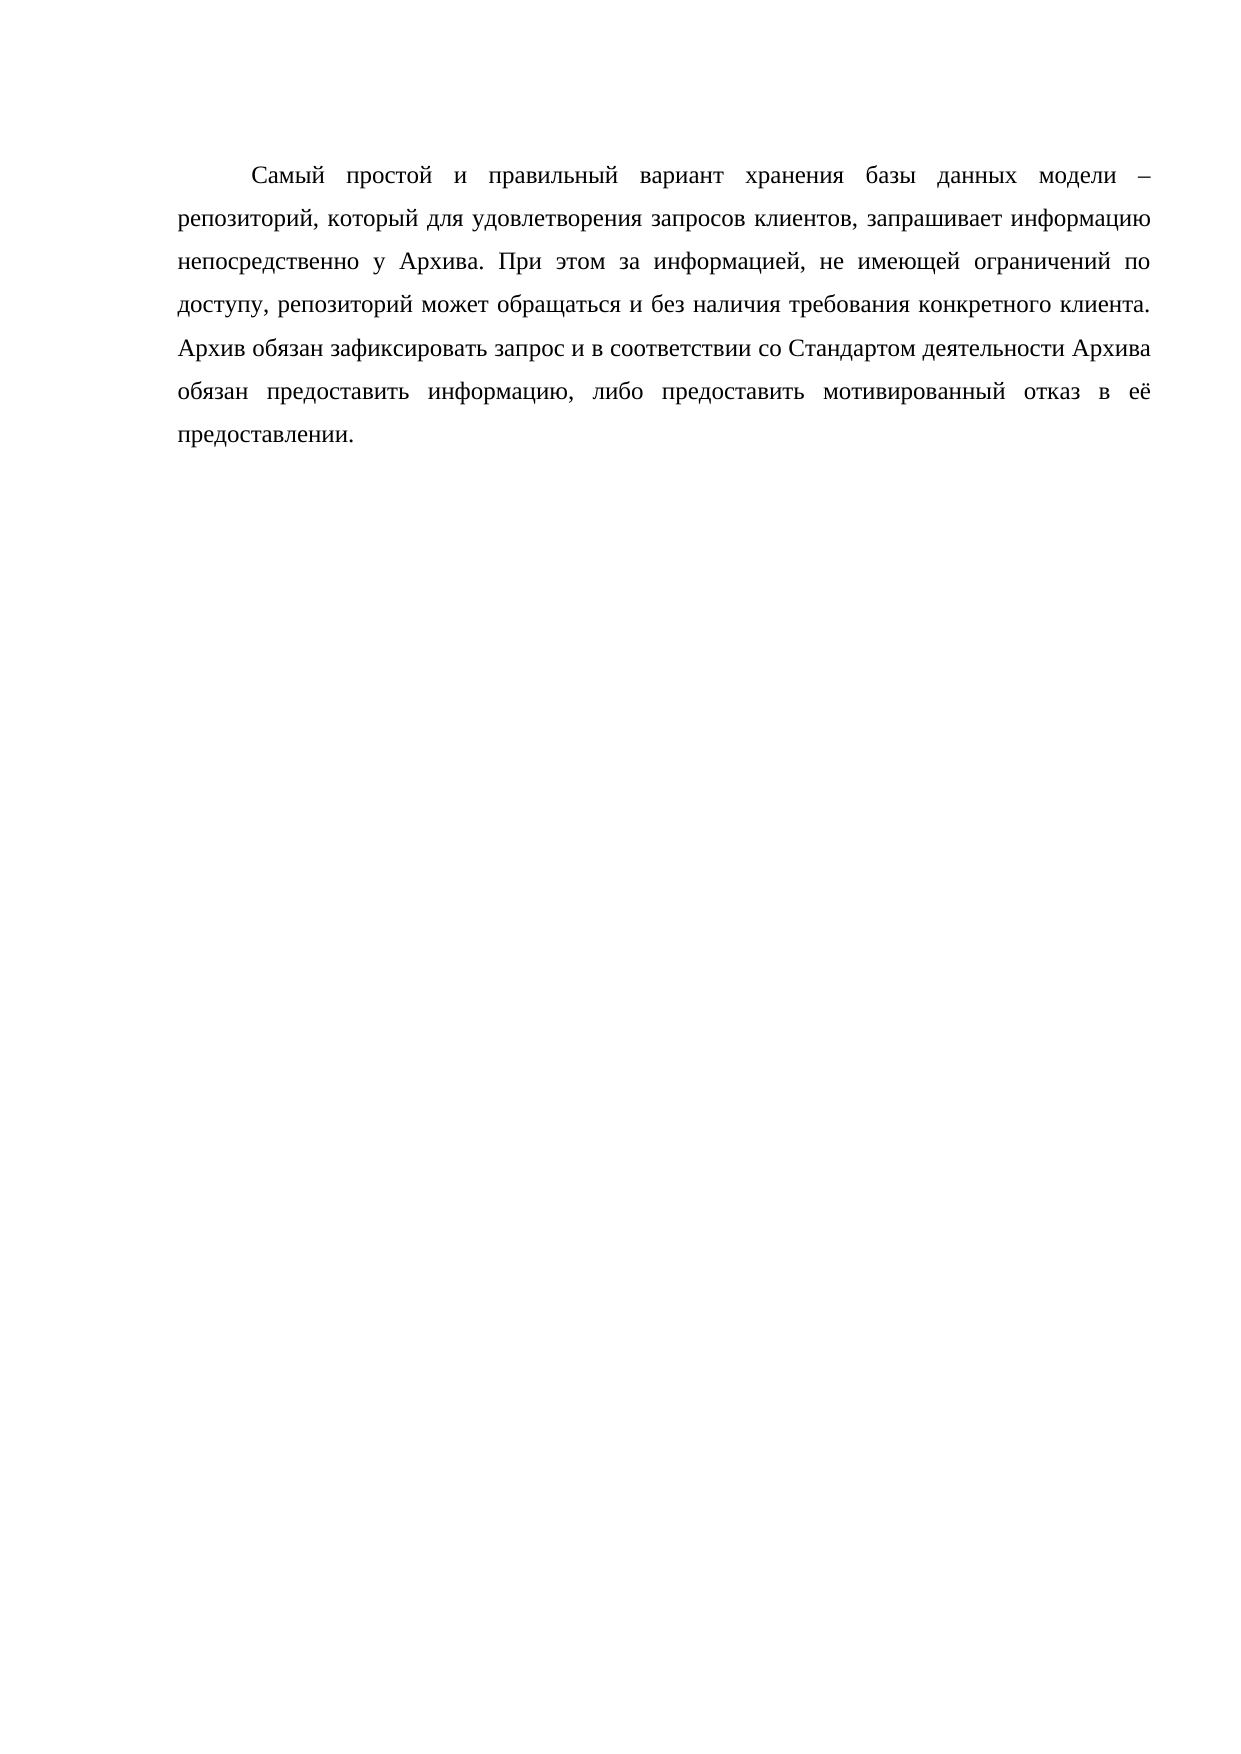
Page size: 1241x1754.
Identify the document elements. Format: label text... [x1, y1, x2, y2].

text Самый простой и правильный вариант хранения базы данных модели – репозиторий, который для удовлетворения запросов клиентов, запрашивает информацию непосредственно у Архива. При этом за информацией, не имеющей ограничений по доступу, репозиторий может обращаться и без наличия требования конкретного клиента. Архив обязан зафиксировать запрос и в соответствии со Стандартом деятельности Архива обязан предоставить информацию, либо предоставить мотивированный отказ в её предоставлении. [177, 160, 1152, 448]
